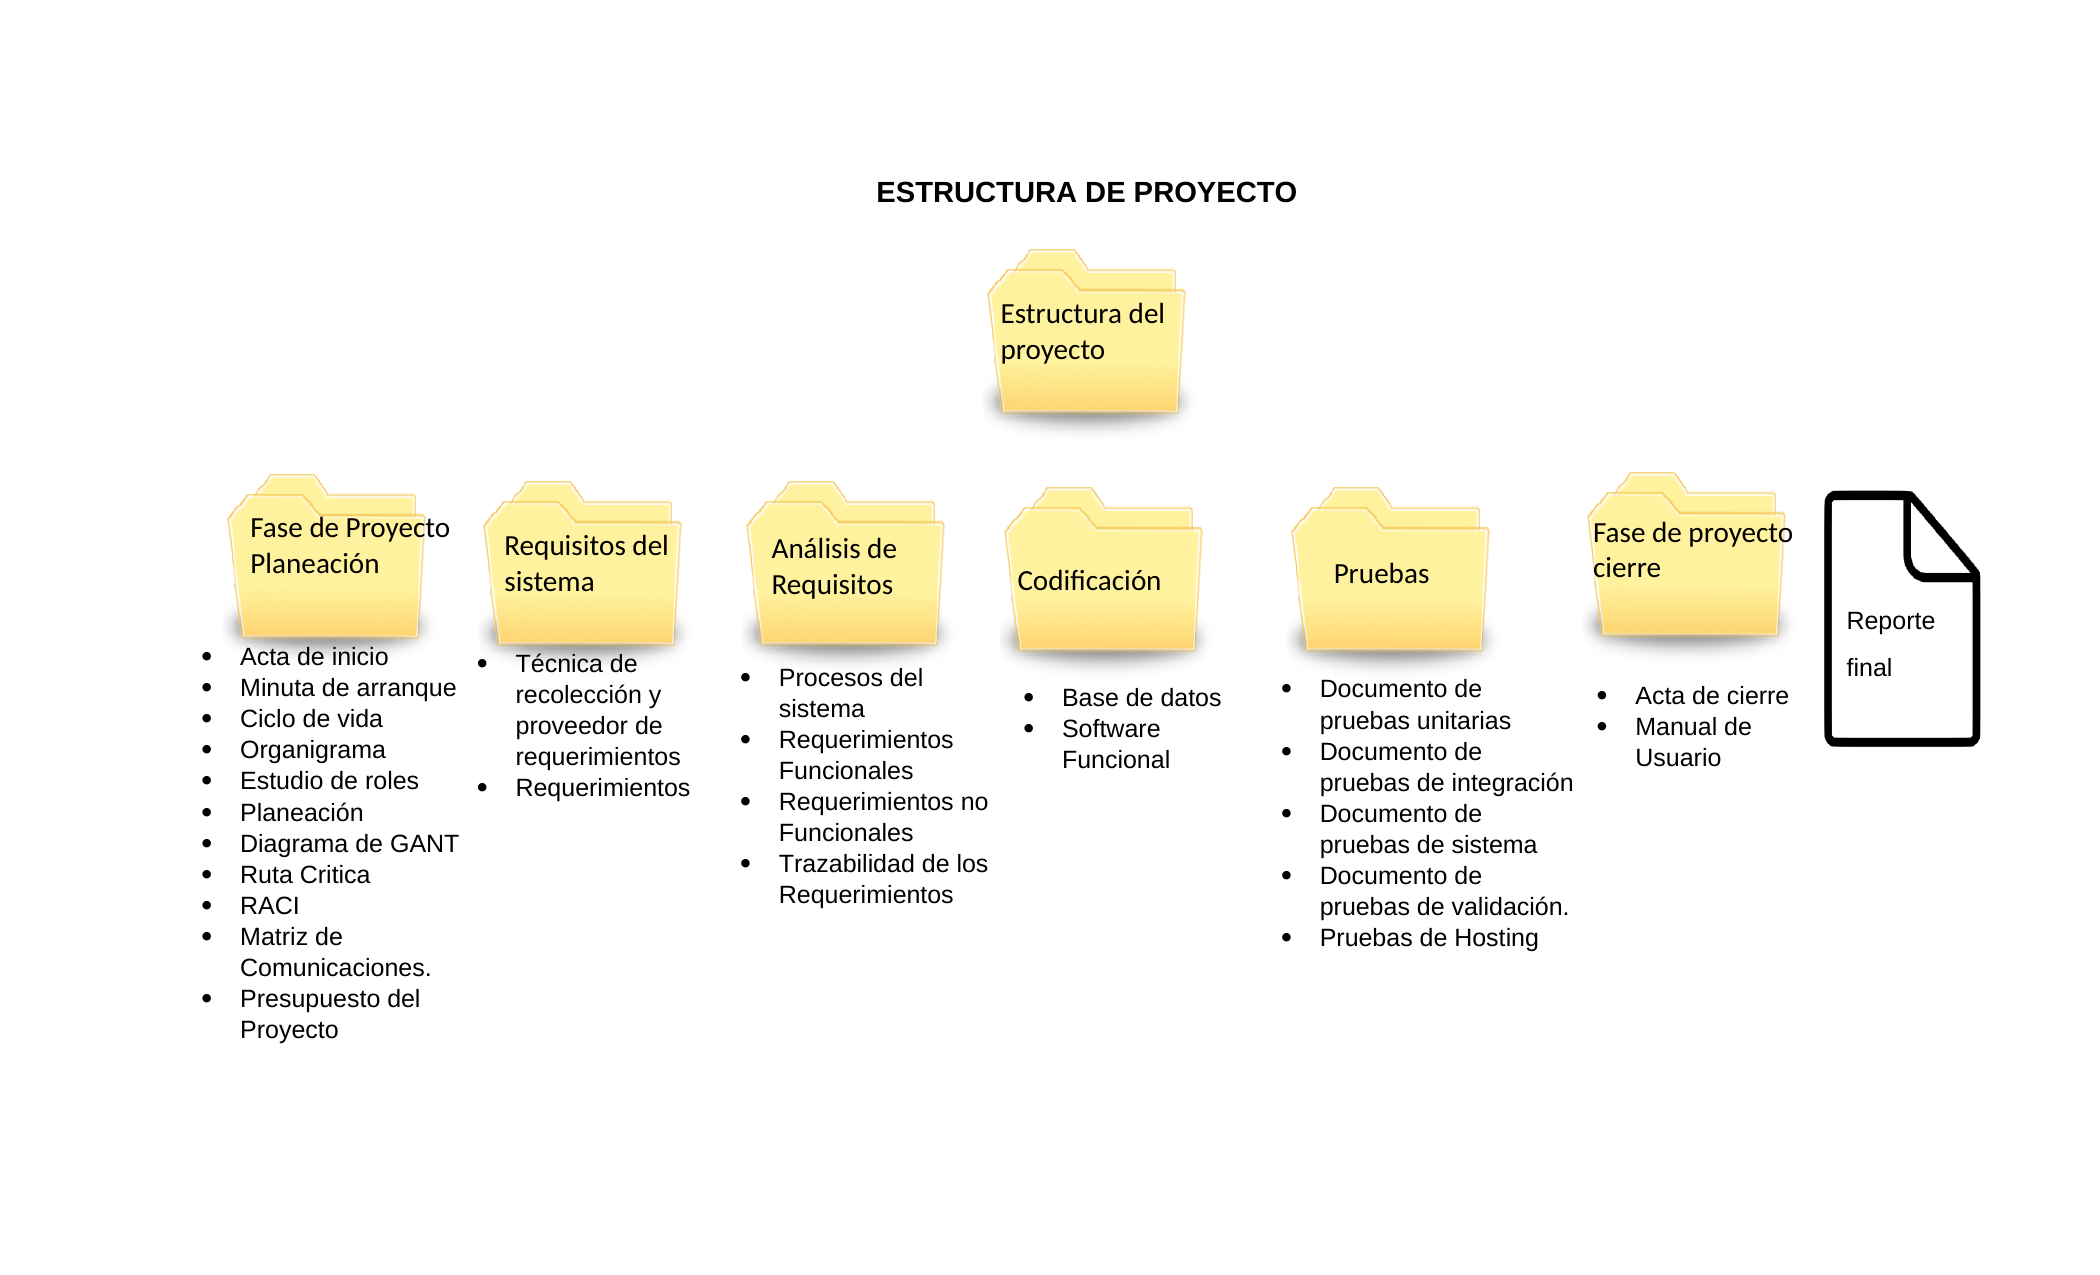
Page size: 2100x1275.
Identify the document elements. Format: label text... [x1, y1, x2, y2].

picture [1323, 717, 1330, 723]
picture [854, 710, 861, 716]
picture [479, 443, 709, 717]
picture [445, 690, 453, 695]
subtitle Estructura de proyecto [150, 175, 1950, 208]
picture [1287, 449, 1517, 723]
picture [834, 705, 839, 717]
picture [223, 436, 453, 710]
picture [1583, 434, 2015, 753]
picture [1373, 717, 1380, 723]
picture [983, 211, 1230, 723]
picture [742, 443, 972, 717]
